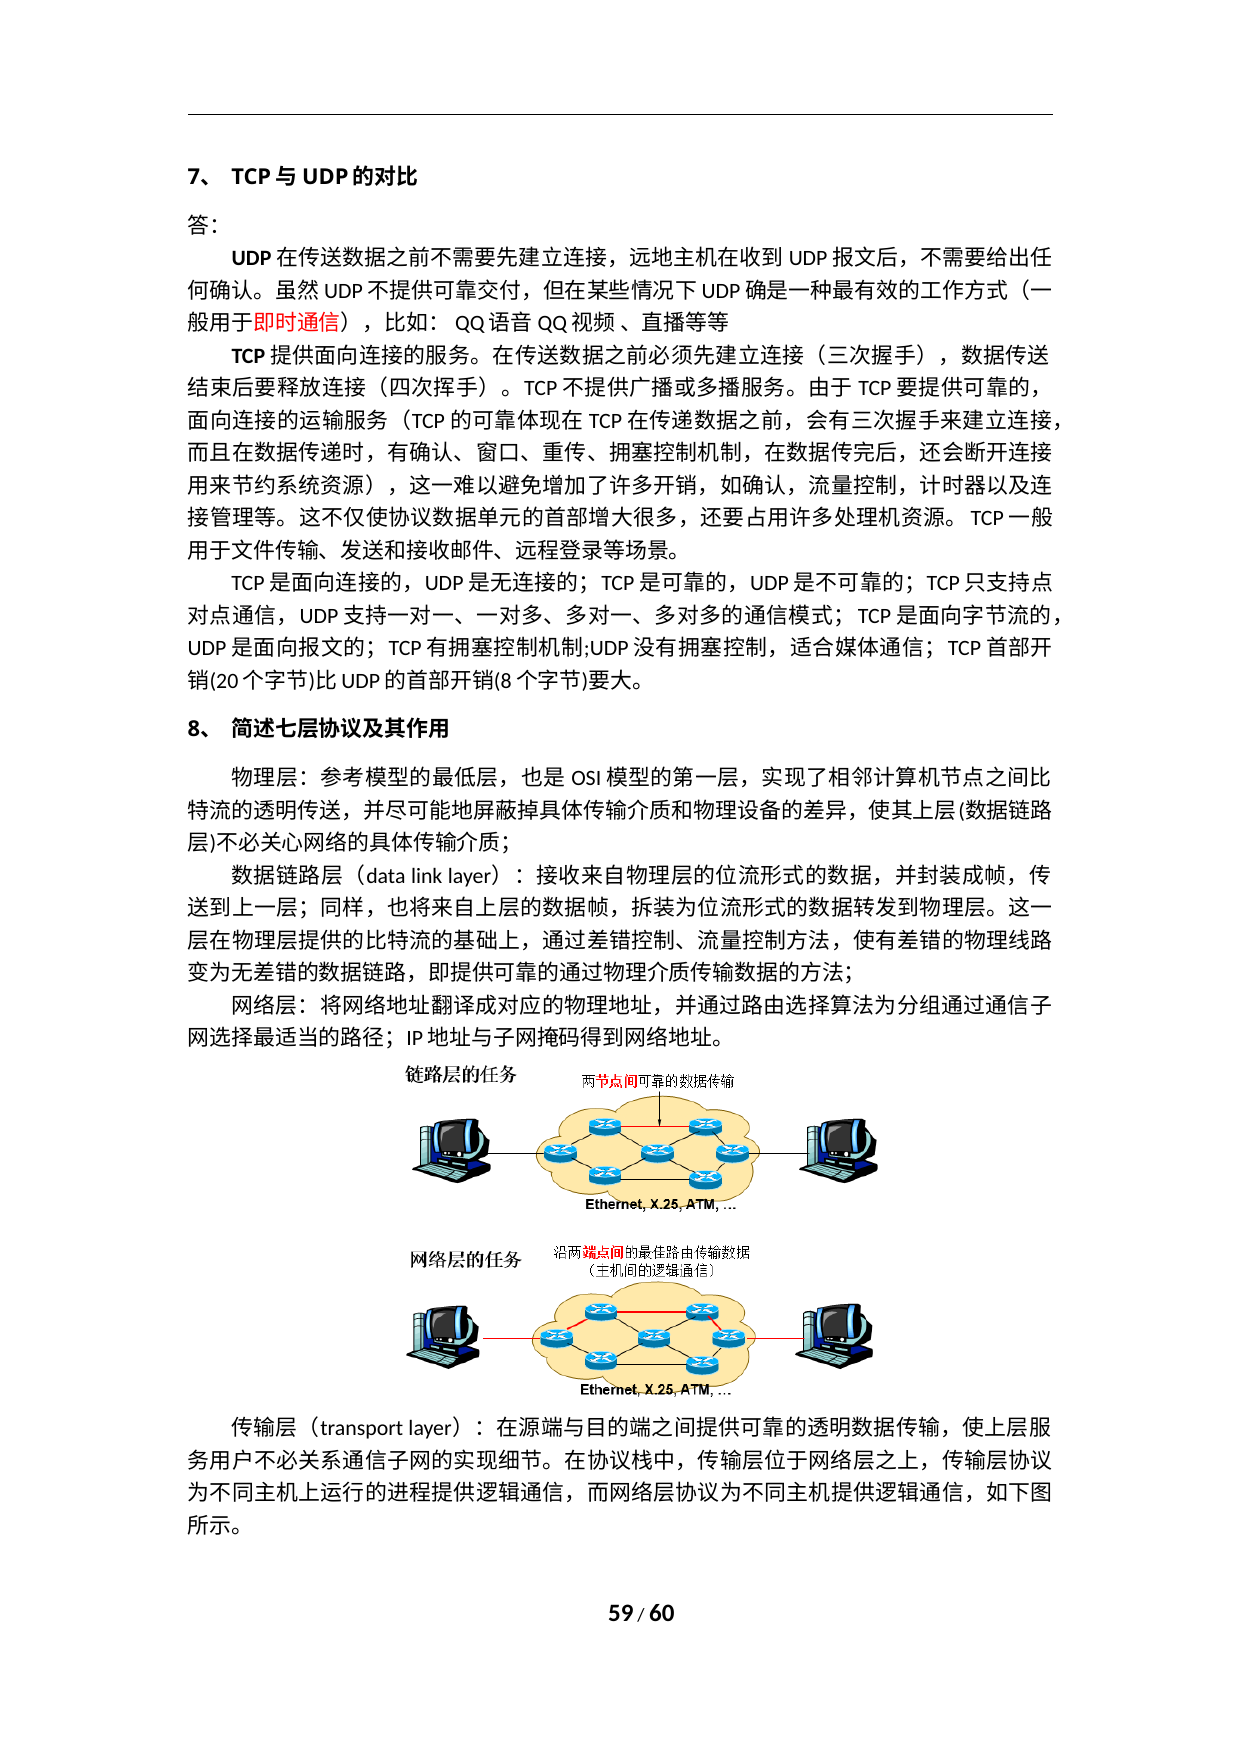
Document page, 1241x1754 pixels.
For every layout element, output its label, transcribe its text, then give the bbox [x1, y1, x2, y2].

text 物理层：参考模型的最低层，也是OSI模型的第一层，实现了相邻计算机节点之间比特流的透明传送，并尽可能地屏蔽掉具体传输介质和物理设备的差异，使其上层(数据链路层)不必关心网络的具体传输介质； [187, 760, 1053, 857]
subtitle 简述七层协议及其作用 [187, 711, 1053, 743]
subtitle TCP与UDP的对比 [187, 158, 1053, 191]
text 传输层（transport layer）：在源端与目的端之间提供可靠的透明数据传输，使上层服务用户不必关系通信子网的实现细节。在协议栈中，传输层位于网络层之上，传输层协议为不同主机上运行的进程提供逻辑通信，而网络层协议为不同主机提供逻辑通信，如下图所示。 [187, 1410, 1053, 1540]
text 数据链路层（data link layer）：接收来自物理层的位流形式的数据，并封装成帧，传送到上一层；同样，也将来自上层的数据帧，拆装为位流形式的数据转发到物理层。这一层在物理层提供的比特流的基础上，通过差错控制、流量控制方法，使有差错的物理线路变为无差错的数据链路，即提供可靠的通过物理介质传输数据的方法； [187, 857, 1053, 987]
picture [393, 1052, 891, 1407]
text TCP是面向连接的，UDP是无连接的；TCP是可靠的，UDP是不可靠的；TCP只支持点对点通信，UDP支持一对一、一对多、多对一、多对多的通信模式；TCP是面向字节流的，UDP是面向报文的；TCP有拥塞控制机制;UDP没有拥塞控制，适合媒体通信；TCP首部开销(20个字节)比UDP的首部开销(8个字节)要大。 [187, 565, 1053, 695]
text UDP在传送数据之前不需要先建立连接，远地主机在收到UDP报文后，不需要给出任何确认。虽然UDP不提供可靠交付，但在某些情况下UDP确是一种最有效的工作方式（一般用于即时通信），比如： QQ语音 QQ视频 、直播等等 [187, 240, 1053, 337]
text 答： [187, 207, 1053, 240]
text 网络层：将网络地址翻译成对应的物理地址，并通过路由选择算法为分组通过通信子网选择最适当的路径；IP地址与子网掩码得到网络地址。 [187, 987, 1053, 1052]
text TCP提供面向连接的服务。在传送数据之前必须先建立连接（三次握手），数据传送结束后要释放连接（四次挥手）。TCP不提供广播或多播服务。由于TCP要提供可靠的，面向连接的运输服务（TCP的可靠体现在TCP在传递数据之前，会有三次握手来建立连接，而且在数据传递时，有确认、窗口、重传、拥塞控制机制，在数据传完后，还会断开连接用来节约系统资源），这一难以避免增加了许多开销，如确认，流量控制，计时器以及连接管理等。这不仅使协议数据单元的首部增大很多，还要占用许多处理机资源。TCP一般用于文件传输、发送和接收邮件、远程登录等场景。 [187, 337, 1053, 565]
